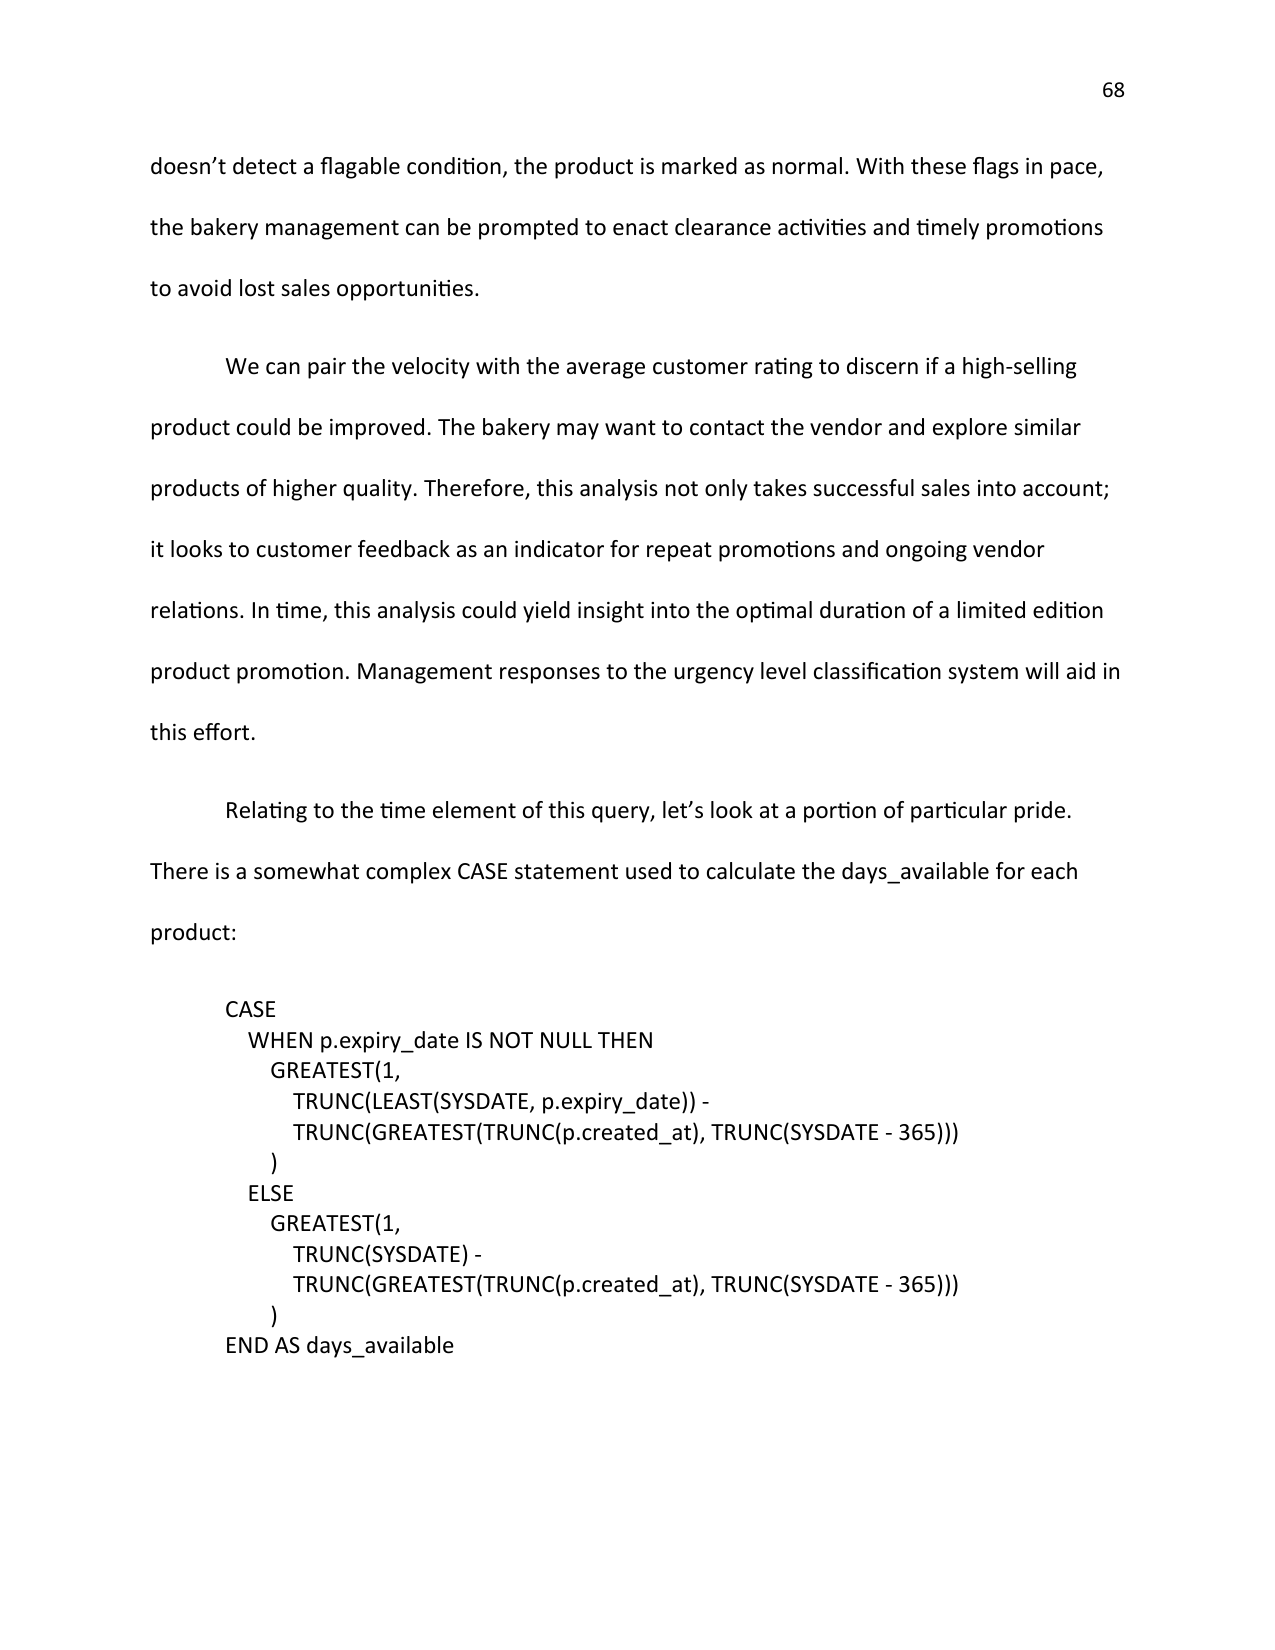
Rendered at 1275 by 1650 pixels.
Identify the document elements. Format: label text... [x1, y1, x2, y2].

text CASE WHEN p.expiry_date IS NOT NULL THEN GREATEST(1, TRUNC(LEAST(SYSDATE, p.expiry_date)) - TRUNC(GREATEST(TRUNC(p.created_at), TRUNC(SYSDATE - 365))) ) ELSE GREATEST(1, TRUNC(SYSDATE) - TRUNC(GREATEST(TRUNC(p.created_at), TRUNC(SYSDATE - 365))) ) END AS days_available [225, 993, 1125, 1360]
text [150, 150, 1125, 303]
text Relating to the time element of this query, let’s look at a portion of particular pride. There is a somewhat complex CASE statement used to calculate the days_available for each product: [150, 794, 1125, 946]
text We can pair the velocity with the average customer rating to discern if a high-selling product could be improved. The bakery may want to contact the vendor and explore similar products of higher quality. Therefore, this analysis not only takes successful sales into account; it looks to customer feedback as an indicator for repeat promotions and ongoing vendor relations. In time, this analysis could yield insight into the optimal duration of a limited edition product promotion. Management responses to the urgency level classification system will aid in this effort. [150, 350, 1125, 747]
